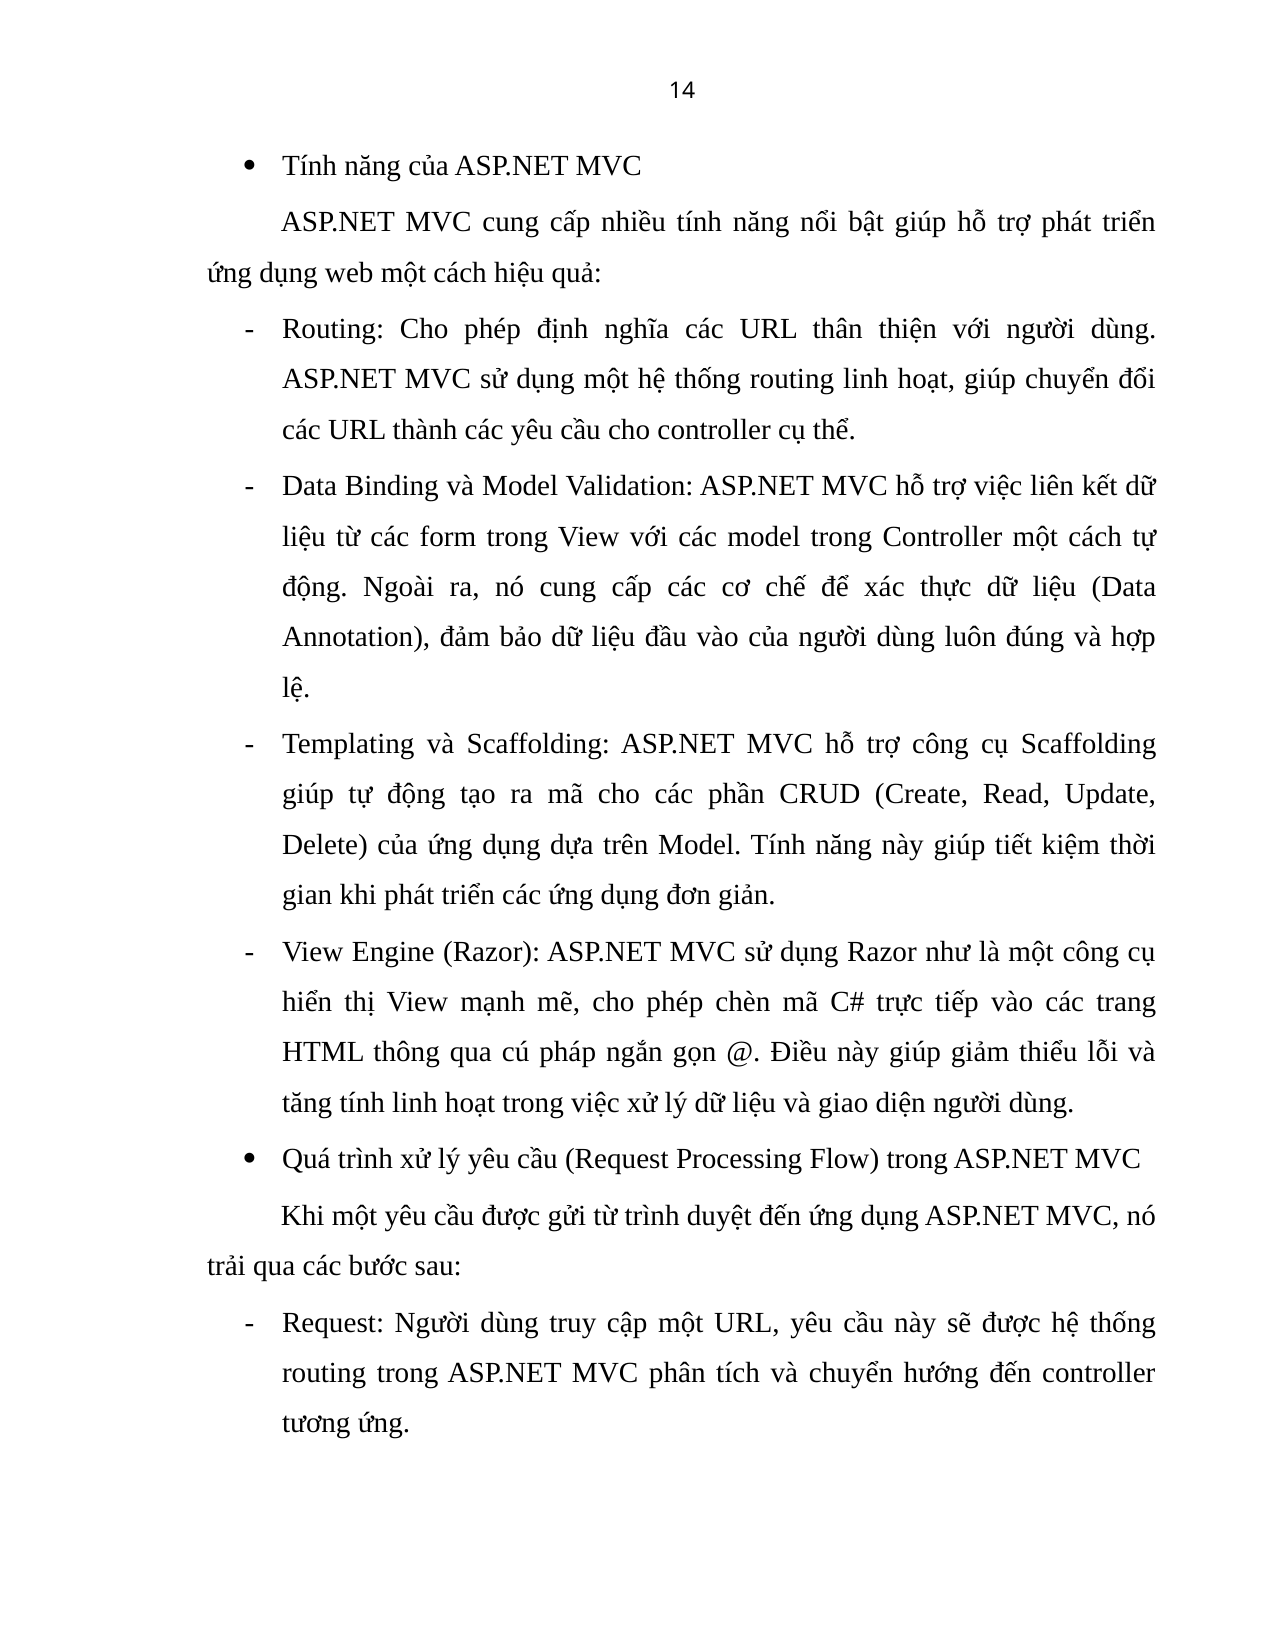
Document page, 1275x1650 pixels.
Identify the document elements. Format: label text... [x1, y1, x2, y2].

text ASP.NET MVC cung cấp nhiều tính năng nổi bật giúp hỗ trợ phát triển ứng dụng web một cách hiệu quả: [207, 204, 1157, 288]
list Routing: Cho phép định nghĩa các URL thân thiện với người dùng. ASP.NET MVC sử dụng một hệ thống routing linh hoạt, giúp chuyển đổi các URL thành các yêu cầu cho controller cụ thể. [244, 311, 1157, 445]
list View Engine (Razor): ASP.NET MVC sử dụng Razor như là một công cụ hiển thị View mạnh mẽ, cho phép chèn mã C# trực tiếp vào các trang HTML thông qua cú pháp ngắn gọn @. Điều này giúp giảm thiểu lỗi và tăng tính linh hoạt trong việc xử lý dữ liệu và giao diện người dùng. [244, 934, 1157, 1118]
text Khi một yêu cầu được gửi từ trình duyệt đến ứng dụng ASP.NET MVC, nó trải qua các bước sau: [207, 1198, 1157, 1282]
list Request: Người dùng truy cập một URL, yêu cầu này sẽ được hệ thống routing trong ASP.NET MVC phân tích và chuyển hướng đến controller tương ứng. [244, 1305, 1157, 1439]
list Tính năng của ASP.NET MVC [244, 148, 1157, 181]
list Quá trình xử lý yêu cầu (Request Processing Flow) trong ASP.NET MVC [244, 1141, 1157, 1175]
list Data Binding và Model Validation: ASP.NET MVC hỗ trợ việc liên kết dữ liệu từ các form trong View với các model trong Controller một cách tự động. Ngoài ra, nó cung cấp các cơ chế để xác thực dữ liệu (Data Annotation), đảm bảo dữ liệu đầu vào của người dùng luôn đúng và hợp lệ. [244, 468, 1157, 703]
list Templating và Scaffolding: ASP.NET MVC hỗ trợ công cụ Scaffolding giúp tự động tạo ra mã cho các phần CRUD (Create, Read, Update, Delete) của ứng dụng dựa trên Model. Tính năng này giúp tiết kiệm thời gian khi phát triển các ứng dụng đơn giản. [244, 726, 1157, 911]
